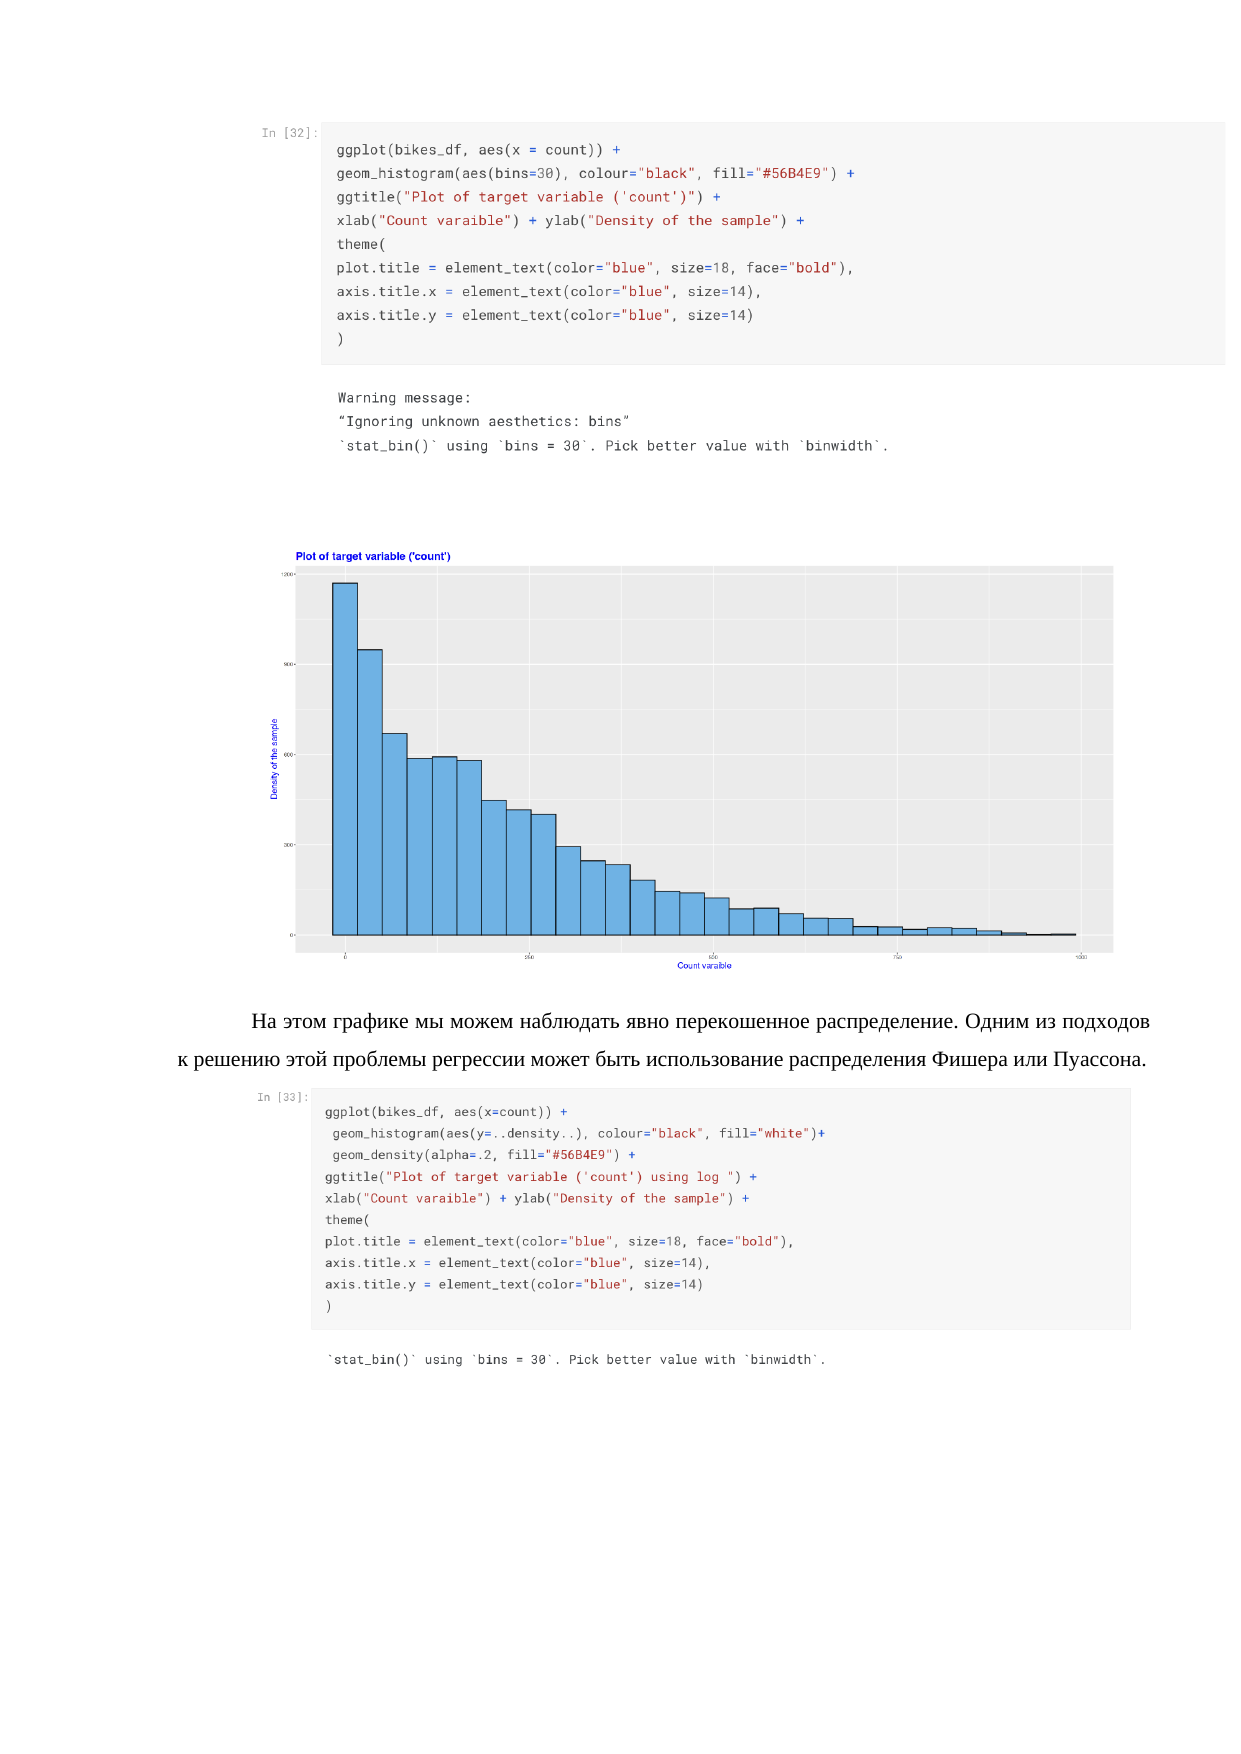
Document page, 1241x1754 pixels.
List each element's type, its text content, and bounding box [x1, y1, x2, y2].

picture [251, 527, 1143, 992]
text На этом графике мы можем наблюдать явно перекошенное распределение. Одним из подходов к решению этой проблемы регрессии может быть использование распределения Фишера или Пуассона. [177, 1008, 1152, 1071]
picture [251, 1083, 1136, 1419]
picture [251, 118, 1226, 511]
